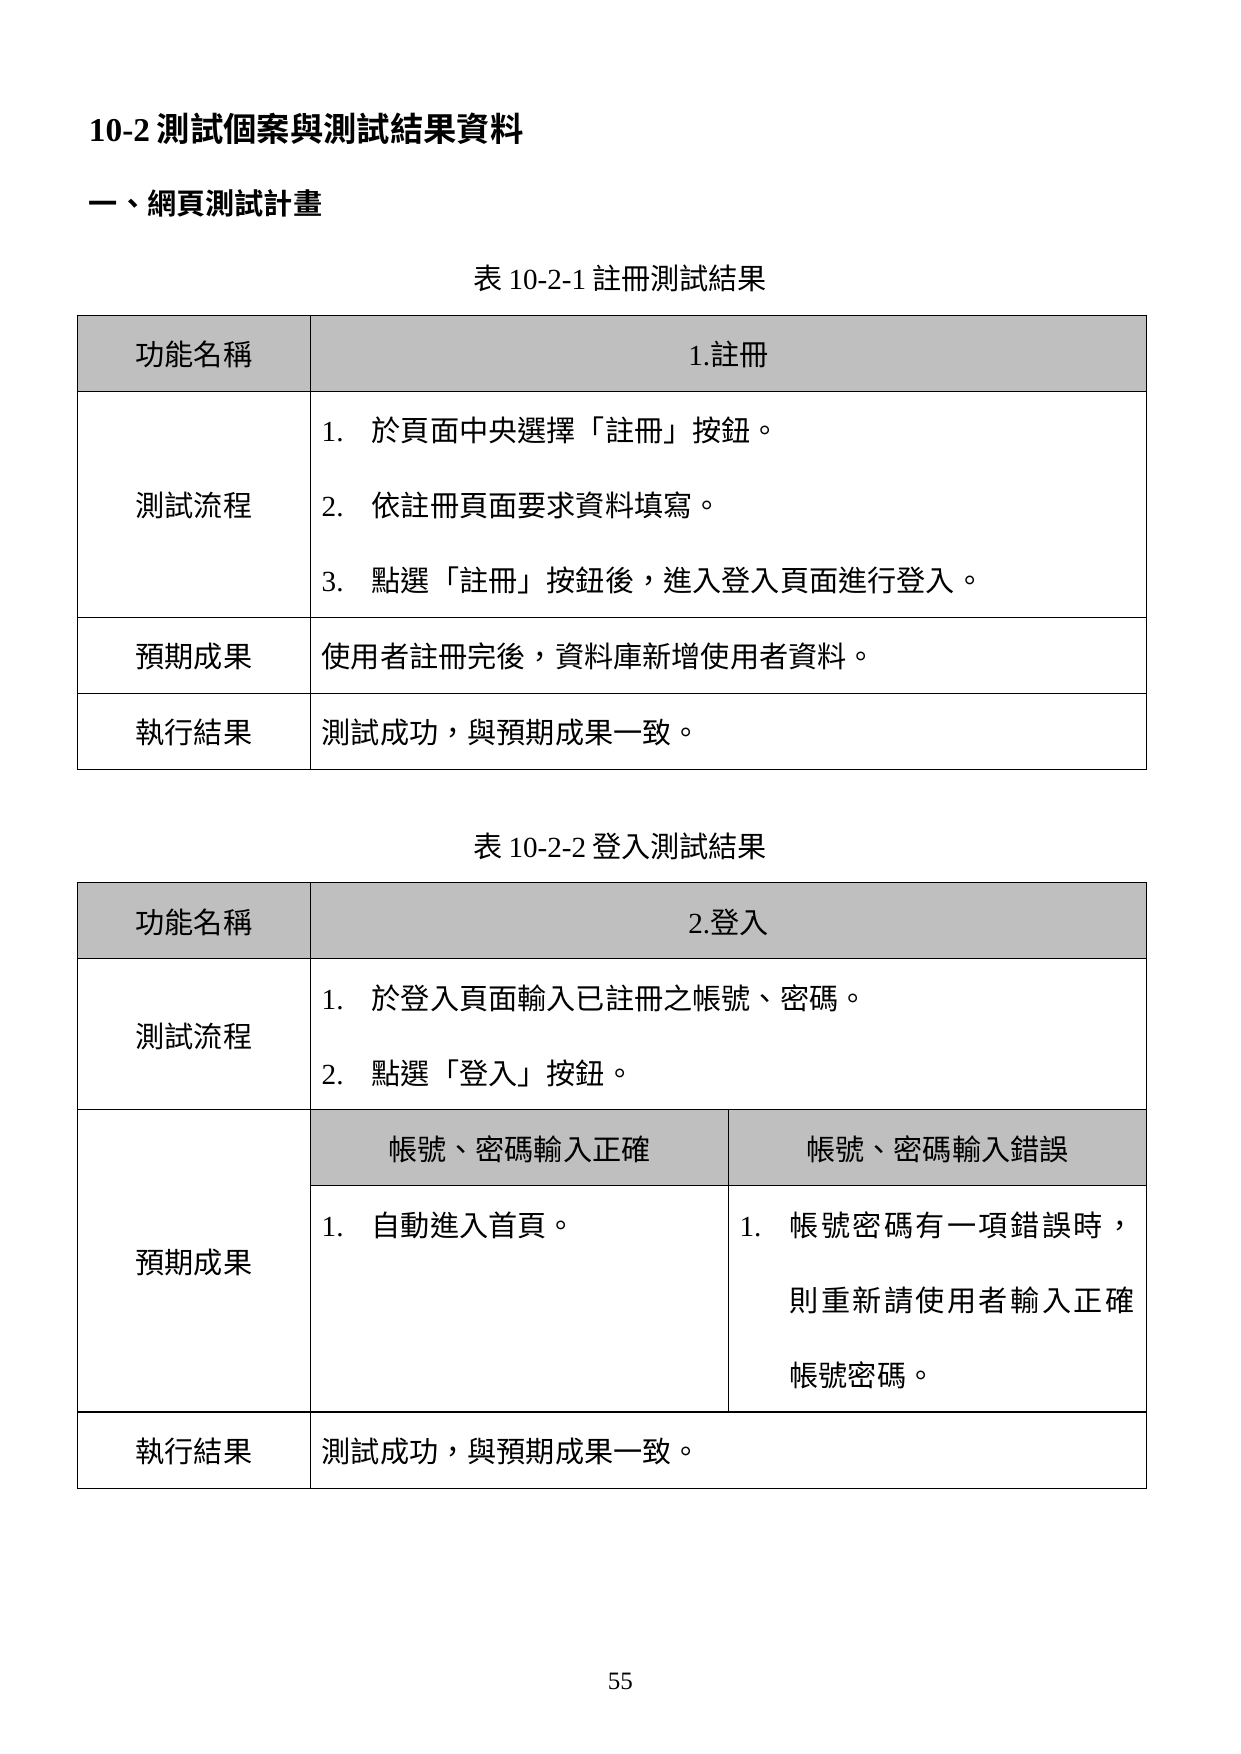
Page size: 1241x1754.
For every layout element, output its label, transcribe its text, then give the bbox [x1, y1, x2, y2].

table_cell 測試流程 [78, 959, 310, 1109]
text 一、網頁測試計畫 [89, 164, 1152, 239]
table_cell 於頁面中央選擇「註冊」按鈕。 依註冊頁面要求資料填寫。 點選「註冊」按鈕後，進入登入頁面進行登入。 [311, 392, 1146, 617]
table_header 2.登入 [311, 883, 1146, 958]
table_cell 預期成果 [78, 1110, 310, 1411]
text 表10-2-2登入測試結果 [89, 807, 1152, 882]
table_cell 帳號、密碼輸入正確 [311, 1110, 728, 1185]
table_header 功能名稱 [78, 883, 310, 958]
text 表10-2-1註冊測試結果 [89, 239, 1152, 314]
table_cell 執行結果 [78, 694, 310, 769]
table_cell 測試流程 [78, 392, 310, 617]
table_cell 測試成功，與預期成果一致。 [311, 1413, 1146, 1487]
table_header 功能名稱 [78, 316, 310, 391]
table_cell 使用者註冊完後，資料庫新增使用者資料。 [311, 618, 1146, 693]
table_cell 於登入頁面輸入已註冊之帳號、密碼。 點選「登入」按鈕。 [311, 959, 1146, 1109]
table_cell 預期成果 [78, 618, 310, 693]
table_cell 自動進入首頁。 [311, 1186, 728, 1411]
text 10-2測試個案與測試結果資料 [89, 89, 1152, 164]
table_cell 帳號密碼有一項錯誤時，則重新請使用者輸入正確帳號密碼。 [729, 1186, 1146, 1411]
table_header 1.註冊 [311, 316, 1146, 391]
table_cell 測試成功，與預期成果一致。 [311, 694, 1146, 769]
table_cell 帳號、密碼輸入錯誤 [729, 1110, 1146, 1185]
table_cell 執行結果 [78, 1413, 310, 1487]
